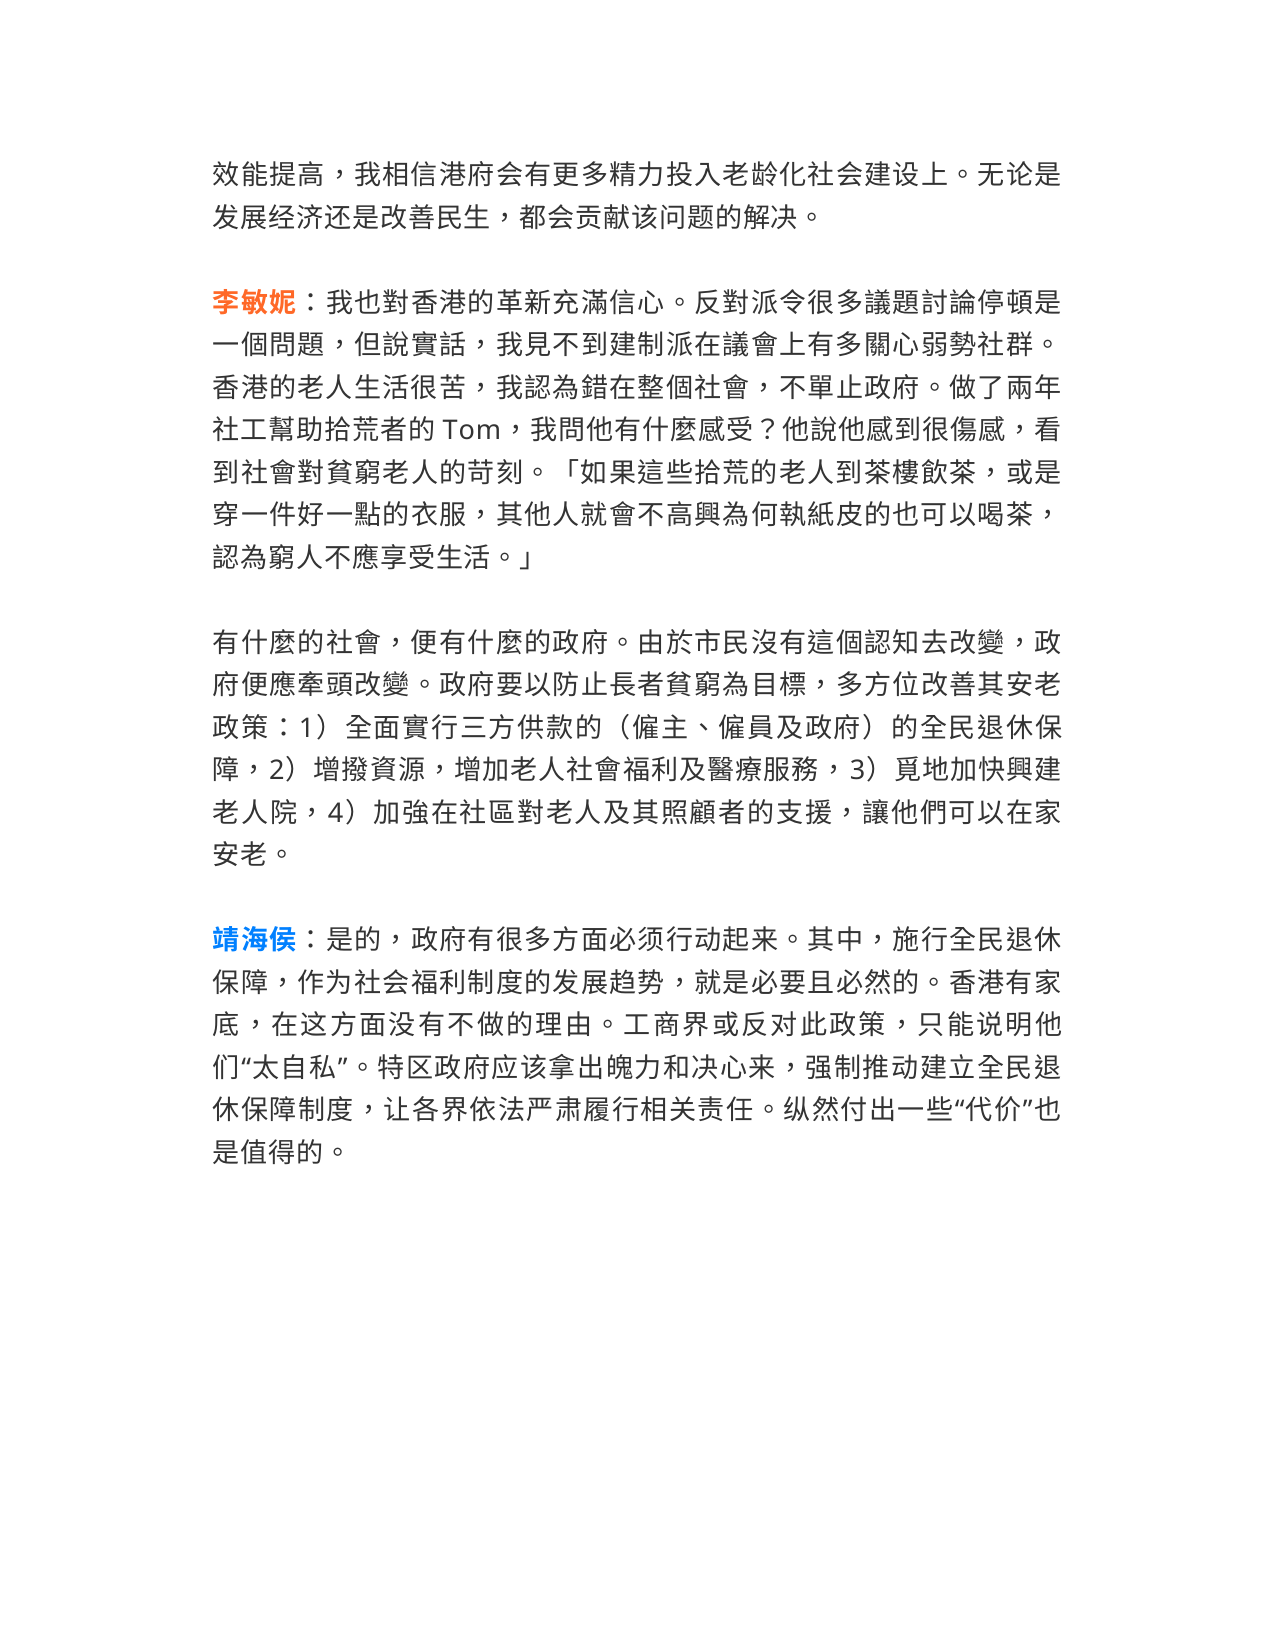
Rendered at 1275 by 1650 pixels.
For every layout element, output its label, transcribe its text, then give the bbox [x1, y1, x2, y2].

text 有什麼的社會，便有什麼的政府。由於市民沒有這個認知去改變，政府便應牽頭改變。政府要以防止長者貧窮為目標，多方位改善其安老政策：1）全面實行三方供款的（僱主、僱員及政府）的全民退休保障，2）增撥資源，增加老人社會福利及醫療服務，3）覓地加快興建老人院，4）加強在社區對老人及其照顧者的支援，讓他們可以在家安老。 [212, 617, 1062, 872]
text 靖海侯：是的，政府有很多方面必须行动起来。其中，施行全民退休保障，作为社会福利制度的发展趋势，就是必要且必然的。香港有家底，在这方面没有不做的理由。工商界或反对此政策，只能说明他们“太自私”。特区政府应该拿出魄力和决心来，强制推动建立全民退休保障制度，让各界依法严肃履行相关责任。纵然付出一些“代价”也是值得的。 [212, 915, 1062, 1170]
text 李敏妮：我也對香港的革新充滿信心。反對派令很多議題討論停頓是一個問題，但說實話，我見不到建制派在議會上有多關心弱勢社群。香港的老人生活很苦，我認為錯在整個社會，不單止政府。做了兩年社工幫助拾荒者的Tom，我問他有什麼感受？他說他感到很傷感，看到社會對貧窮老人的苛刻。「如果這些拾荒的老人到茶樓飲茶，或是穿一件好一點的衣服，其他人就會不高興為何執紙皮的也可以喝茶，認為窮人不應享受生活。」 [212, 277, 1062, 575]
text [212, 150, 1062, 235]
